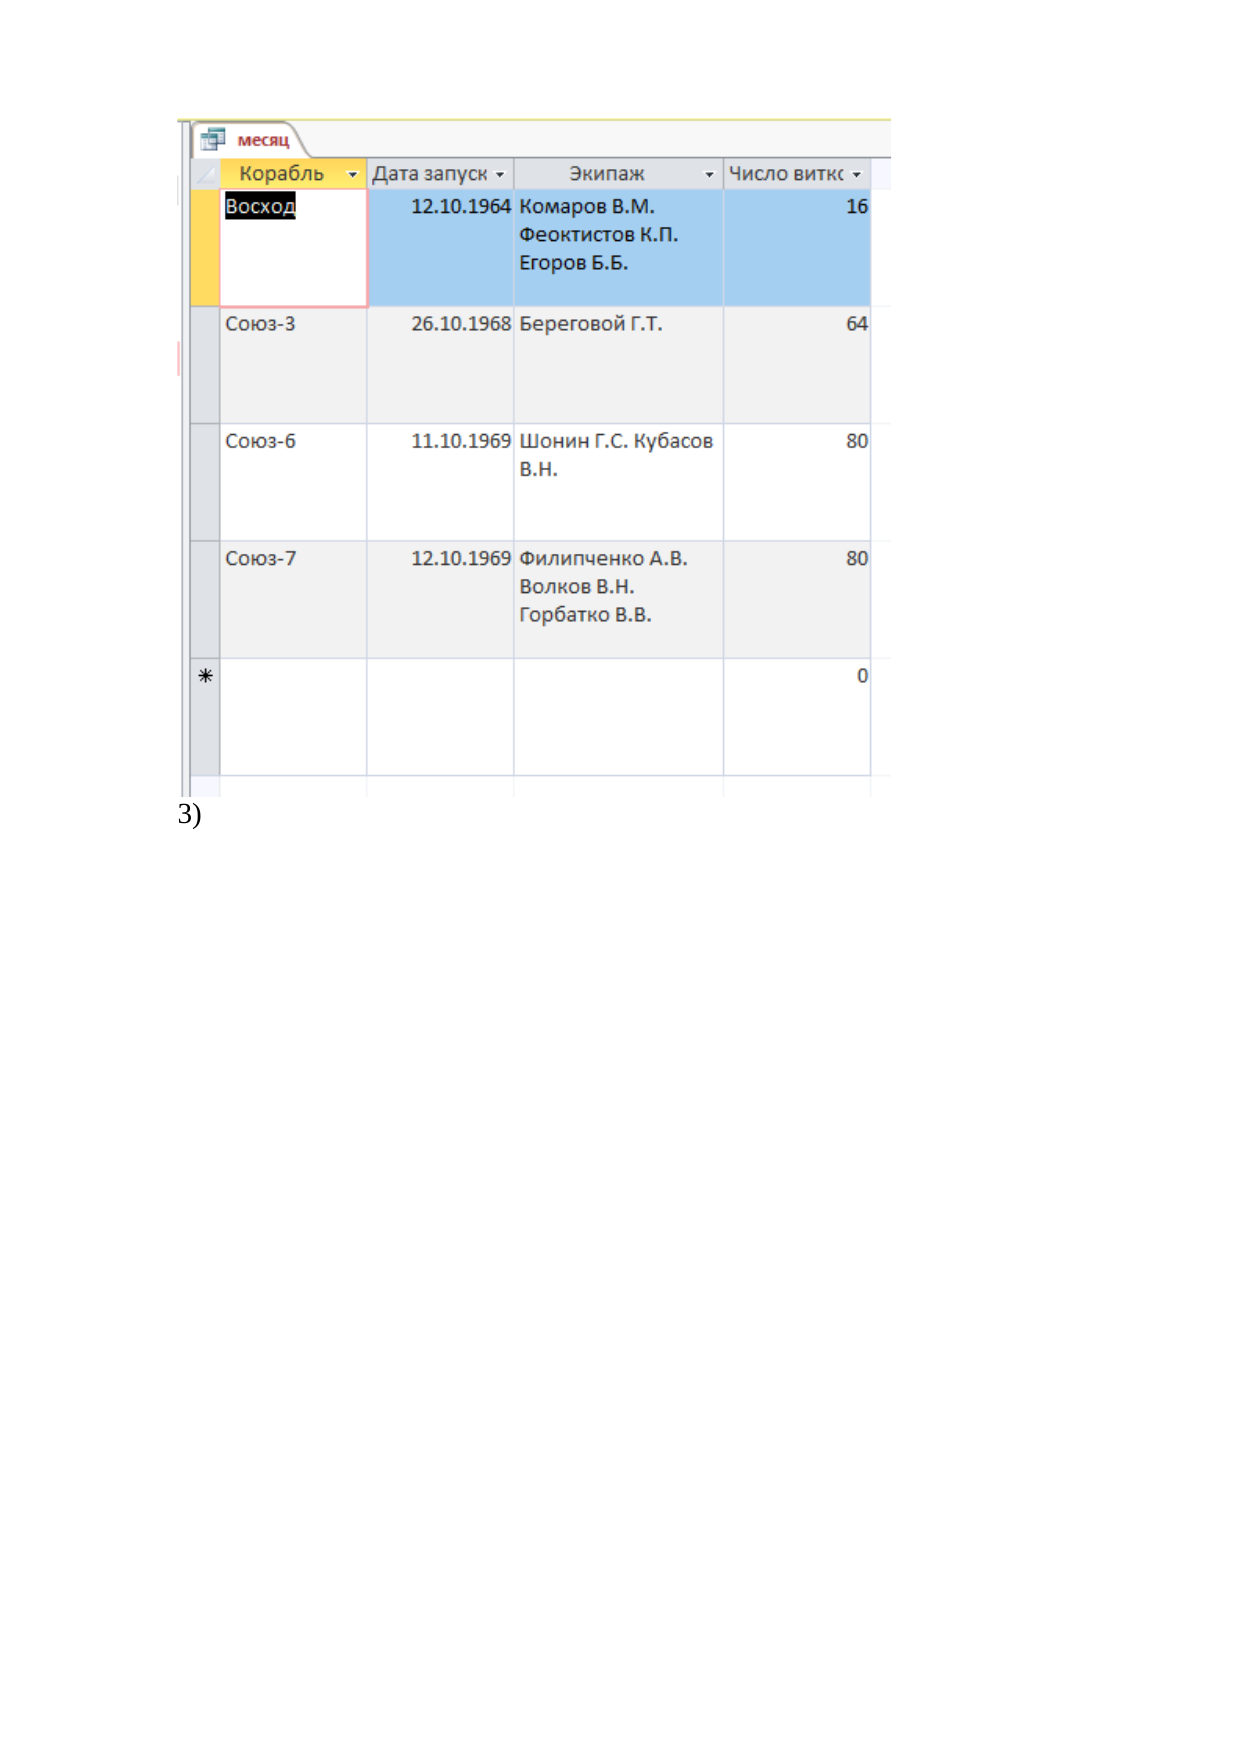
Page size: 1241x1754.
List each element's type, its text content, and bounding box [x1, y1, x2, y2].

picture [177, 118, 892, 797]
text 3) [177, 796, 1152, 830]
